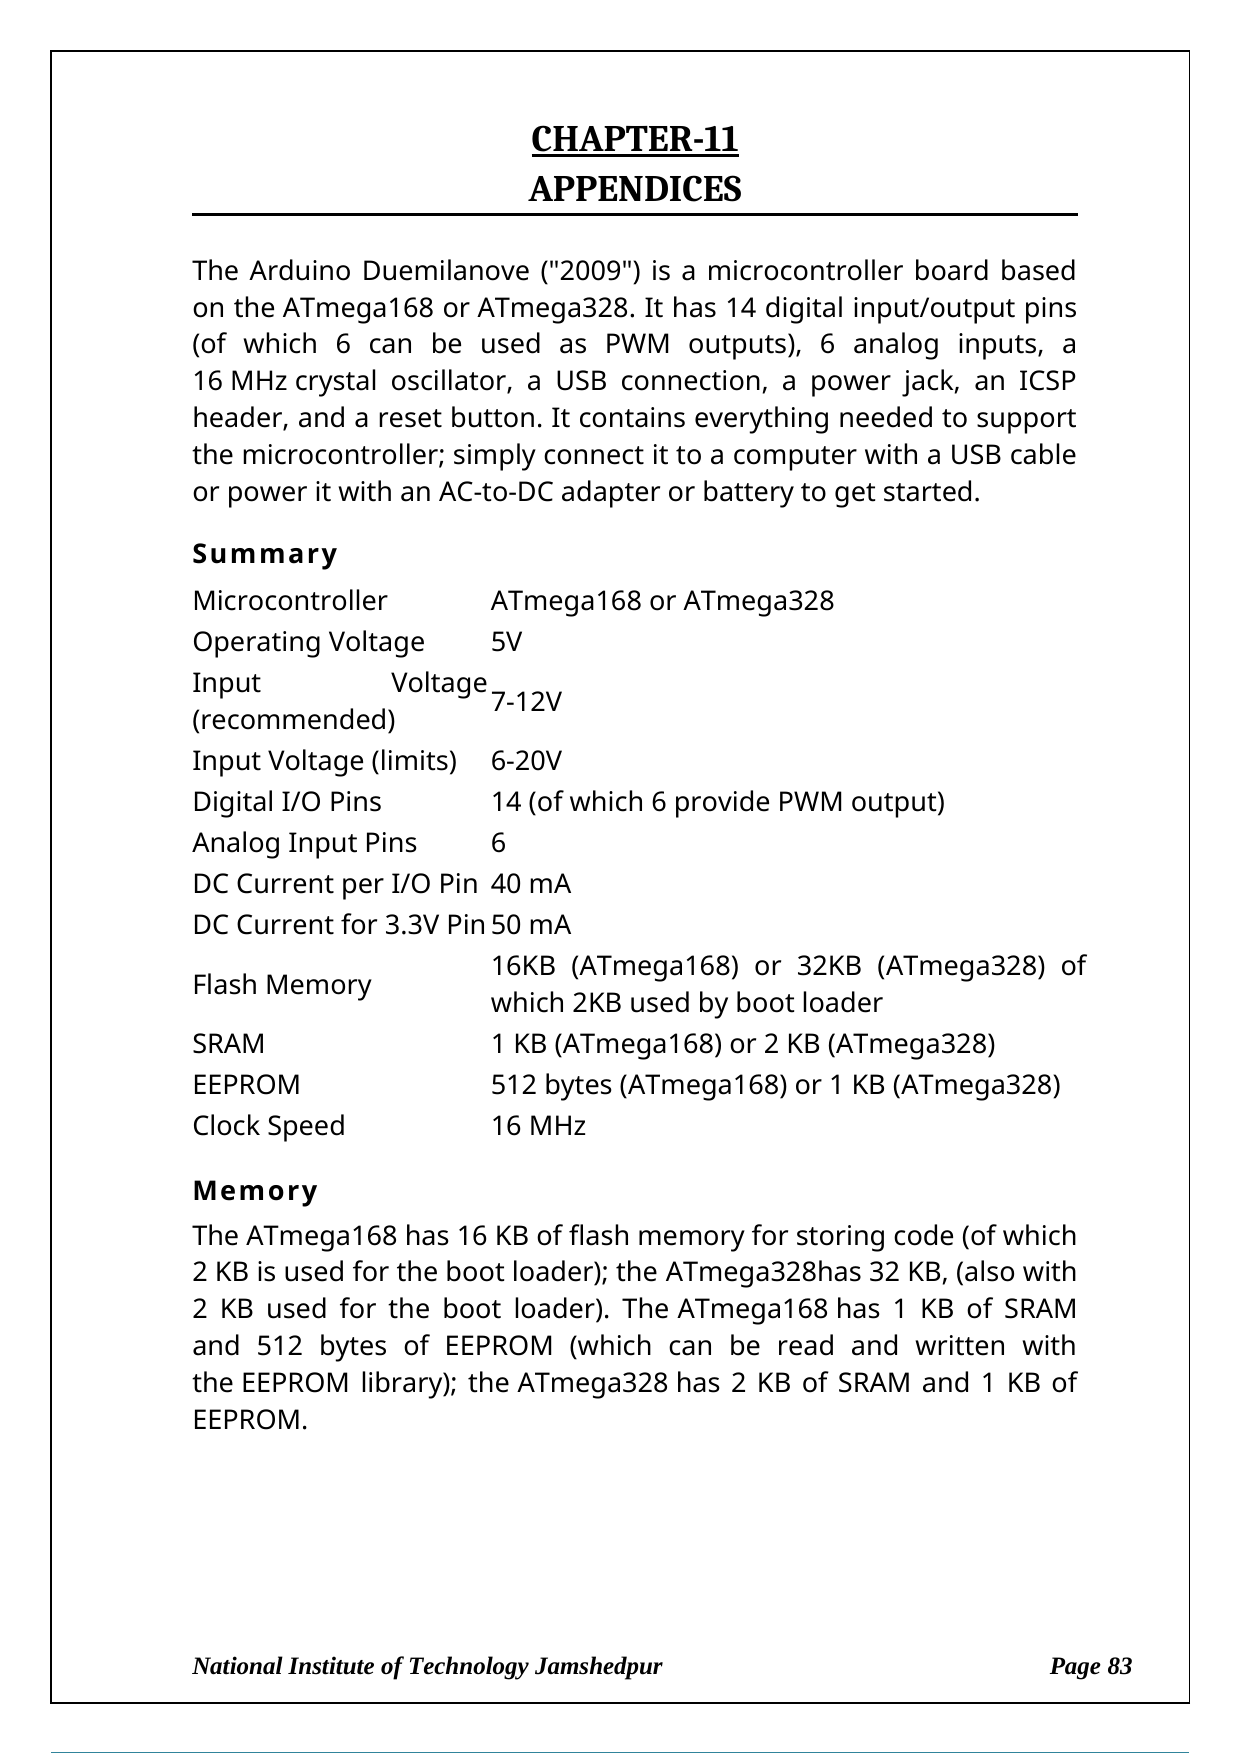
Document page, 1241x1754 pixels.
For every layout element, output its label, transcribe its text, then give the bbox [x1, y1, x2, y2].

table_cell 512 bytes (ATmega168) or 1 KB (ATmega328) [490, 1064, 1087, 1104]
table_cell 6 [490, 822, 1087, 862]
table_cell Input Voltage (limits) [191, 740, 489, 780]
subtitle Memory [192, 1171, 1078, 1208]
table_header Microcontroller [191, 580, 489, 620]
table_cell 16 MHz [490, 1105, 1087, 1145]
table_cell EEPROM [191, 1064, 489, 1104]
table_cell Flash Memory [191, 945, 489, 1022]
table_cell Operating Voltage [191, 621, 489, 661]
table_cell 1 KB (ATmega168) or 2 KB (ATmega328) [490, 1023, 1087, 1063]
text The Arduino Duemilanove ("2009") is a microcontroller board based on the ATmega168 or ATmega328. It has 14 digital input/output pins (of which 6 can be used as PWM outputs), 6 analog inputs, a 16 MHz crystal oscillator, a USB connection, a power jack, an ICSP header, and a reset button. It contains everything needed to support the microcontroller; simply connect it to a computer with a USB cable or power it with an AC-to-DC adapter or battery to get started. [192, 472, 1078, 509]
table_cell DC Current per I/O Pin [191, 863, 489, 903]
subtitle Summary [192, 534, 1078, 571]
table_cell Input Voltage (recommended) [191, 662, 489, 739]
table_cell SRAM [191, 1023, 489, 1063]
table_cell 7-12V [490, 662, 1087, 739]
table_cell Clock Speed [191, 1105, 489, 1145]
table_cell 16KB (ATmega168) or 32KB (ATmega328) of which 2KB used by boot loader [490, 945, 1087, 1022]
table_cell 50 mA [490, 904, 1087, 944]
subtitle APPENDICES [192, 168, 1078, 213]
table_cell 6-20V [490, 740, 1087, 780]
table_cell 40 mA [490, 863, 1087, 903]
table_cell 5V [490, 621, 1087, 661]
table_cell 14 (of which 6 provide PWM output) [490, 781, 1087, 821]
text The ATmega168 has 16 KB of flash memory for storing code (of which 2 KB is used for the boot loader); the ATmega328has 32 KB, (also with 2 KB used for the boot loader). The ATmega168 has 1 KB of SRAM and 512 bytes of EEPROM (which can be read and written with the EEPROM library); the ATmega328 has 2 KB of SRAM and 1 KB of EEPROM. [192, 1216, 1078, 1437]
subtitle CHAPTER-11 [192, 118, 1078, 161]
table_cell Analog Input Pins [191, 822, 489, 862]
table_header ATmega168 or ATmega328 [490, 580, 1087, 620]
table_cell DC Current for 3.3V Pin [191, 904, 489, 944]
table_cell Digital I/O Pins [191, 781, 489, 821]
